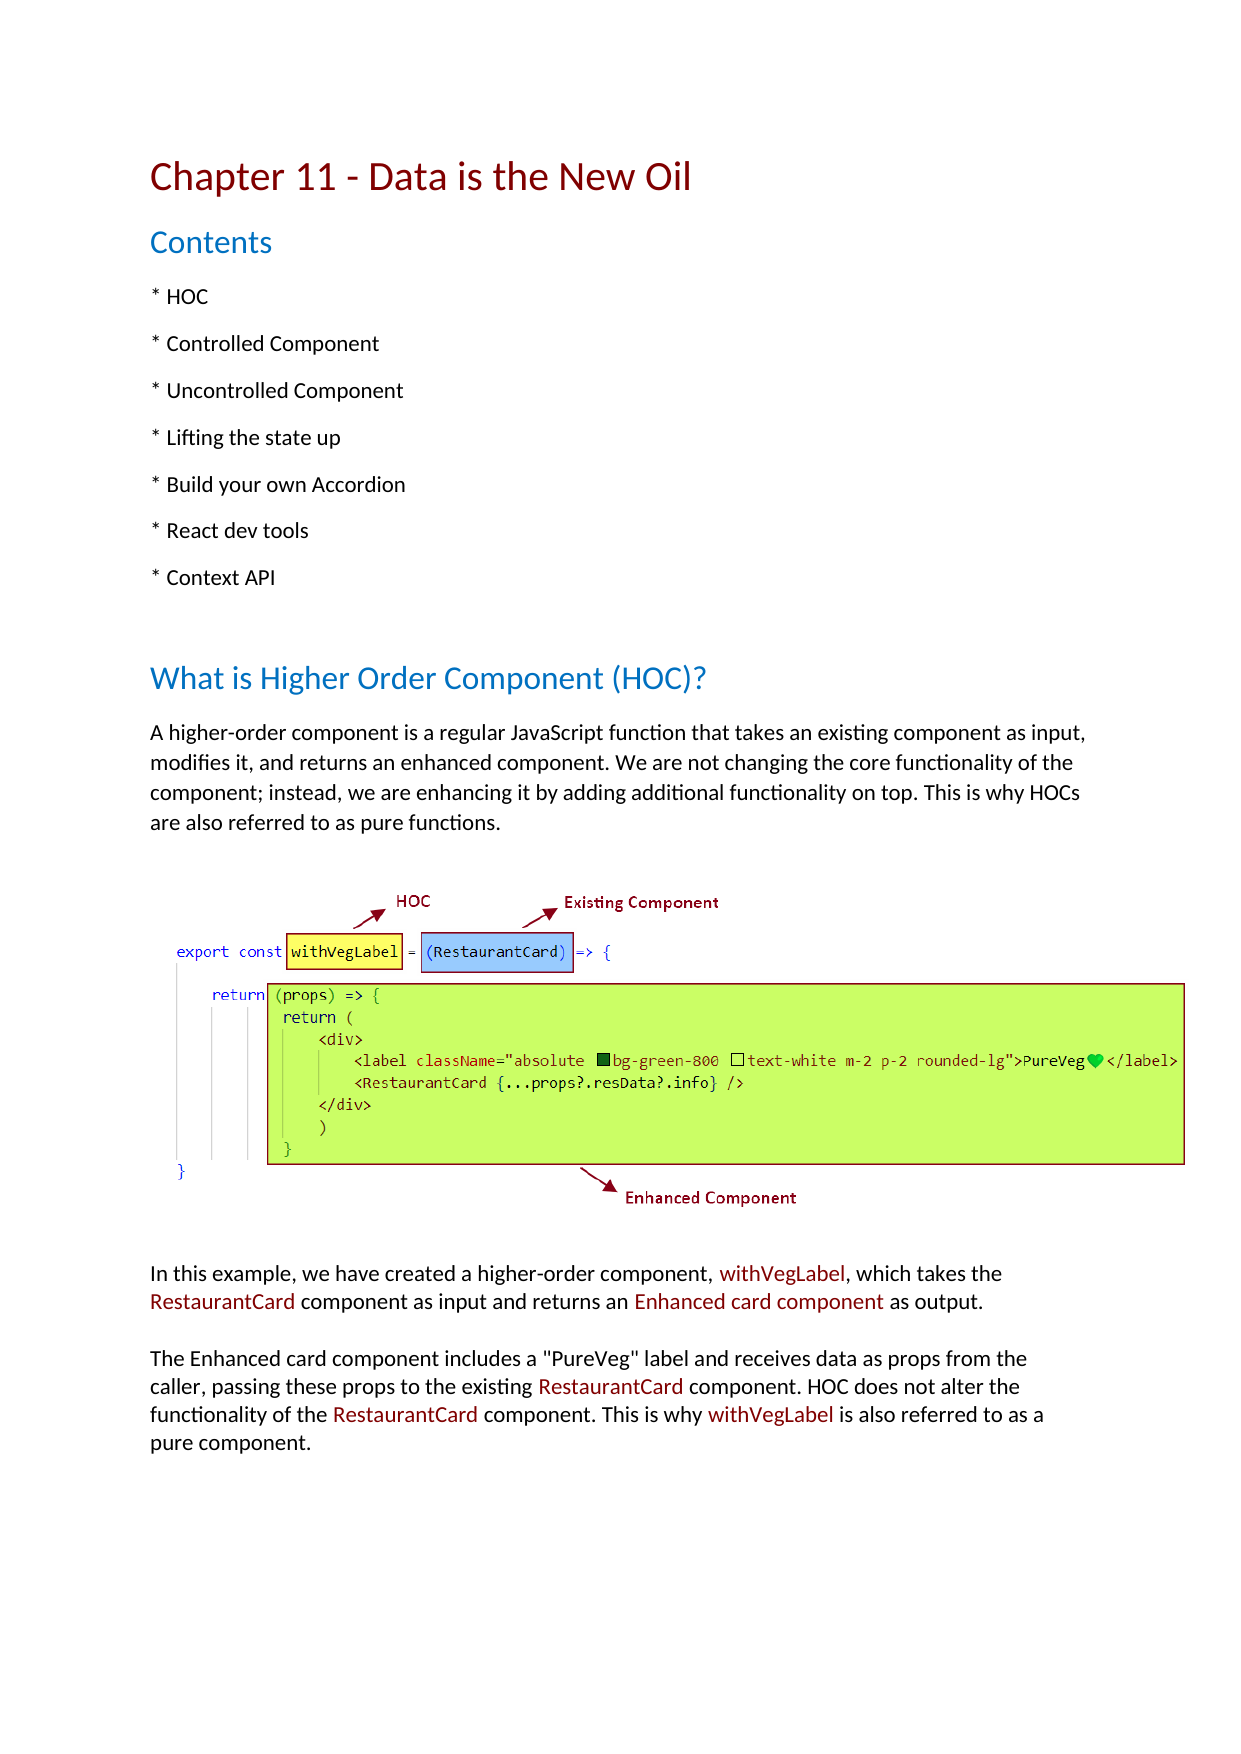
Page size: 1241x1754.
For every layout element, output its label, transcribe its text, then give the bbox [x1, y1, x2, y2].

text * React dev tools [150, 517, 1090, 544]
text Chapter 11 - Data is the New Oil [150, 150, 1090, 201]
text In this example, we have created a higher-order component, withVegLabel, which takes the RestaurantCard component as input and returns an Enhanced card component as output. [150, 1259, 1090, 1315]
text What is Higher Order Component (HOC)? [150, 657, 1090, 698]
text The Enhanced card component includes a "PureVeg" label and receives data as props from the caller, passing these props to the existing RestaurantCard component. HOC does not alter the functionality of the RestaurantCard component. This is why withVegLabel is also referred to as a pure component. [150, 1344, 1090, 1456]
text * Build your own Accordion [150, 470, 1090, 498]
text A higher-order component is a regular JavaScript function that takes an existing component as input, modifies it, and returns an enhanced component. We are not changing the core functionality of the component; instead, we are enhancing it by adding additional functionality on top. This is why HOCs are also referred to as pure functions. [150, 718, 1090, 836]
picture [150, 855, 1226, 1228]
text * HOC [150, 282, 1090, 310]
text * Lifting the state up [150, 423, 1090, 451]
text Contents [150, 222, 1090, 262]
text * Context API [150, 563, 1090, 591]
text * Controlled Component [150, 329, 1090, 357]
text * Uncontrolled Component [150, 376, 1090, 404]
